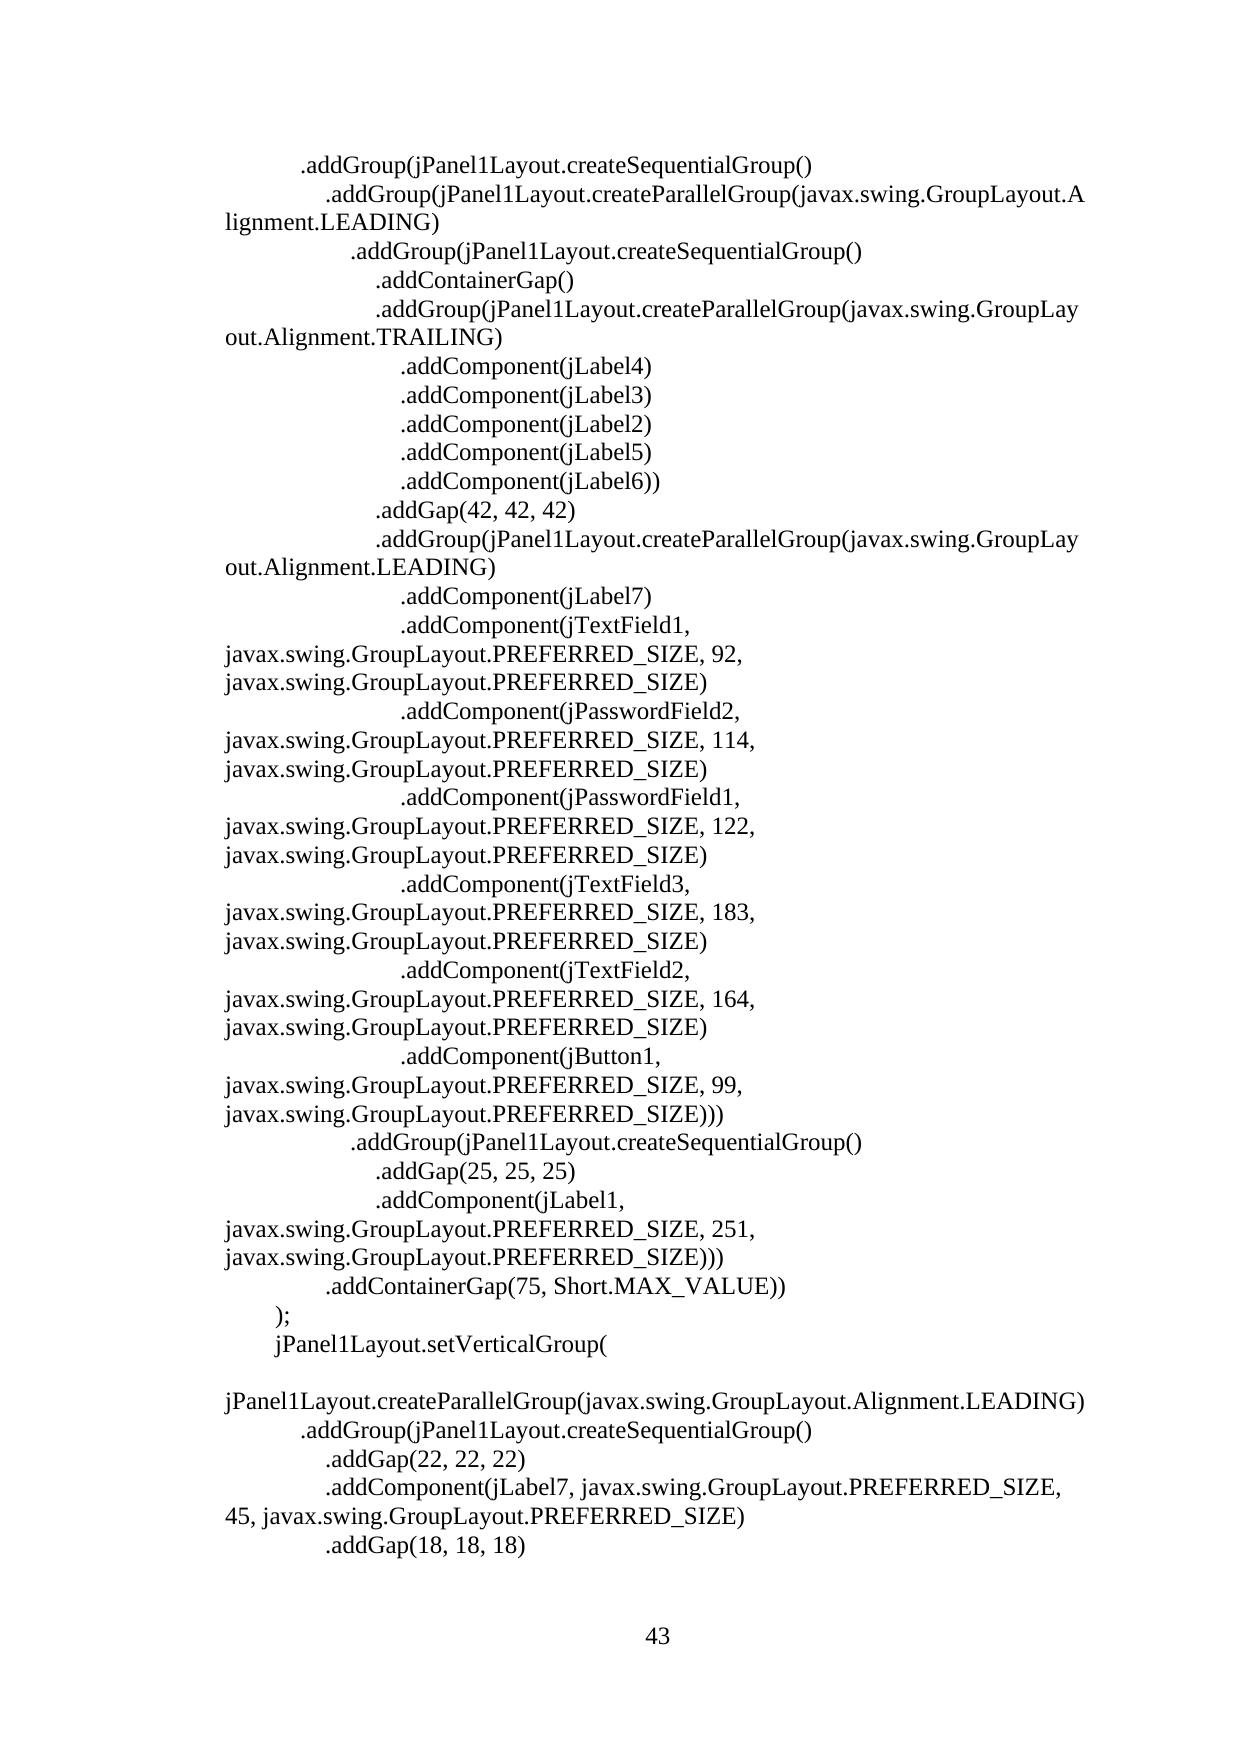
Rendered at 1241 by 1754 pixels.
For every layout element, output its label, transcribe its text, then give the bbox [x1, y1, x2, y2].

text .addComponent(jLabel4) [225, 351, 1090, 380]
text .addComponent(jLabel6)) [225, 466, 1090, 495]
text .addComponent(jLabel2) [225, 409, 1090, 437]
text jPanel1Layout.createParallelGroup(javax.swing.GroupLayout.Alignment.LEADING) [225, 1386, 1090, 1415]
text .addGroup(jPanel1Layout.createParallelGroup(javax.swing.GroupLayout.Alignment.TRAILING) [225, 294, 1090, 351]
text .addGap(25, 25, 25) [225, 1156, 1090, 1185]
text .addComponent(jPasswordField2, javax.swing.GroupLayout.PREFERRED_SIZE, 114, javax.swing.GroupLayout.PREFERRED_SIZE) [225, 696, 1090, 782]
text .addComponent(jLabel5) [225, 437, 1090, 466]
text .addGap(42, 42, 42) [225, 495, 1090, 524]
text ); [225, 1300, 1090, 1329]
text jPanel1Layout.setVerticalGroup( [225, 1329, 1090, 1357]
text .addGap(22, 22, 22) [225, 1444, 1090, 1472]
text .addGroup(jPanel1Layout.createSequentialGroup() [225, 236, 1090, 265]
text .addComponent(jButton1, javax.swing.GroupLayout.PREFERRED_SIZE, 99, javax.swing.GroupLayout.PREFERRED_SIZE))) [225, 1041, 1090, 1127]
text .addComponent(jLabel3) [225, 380, 1090, 409]
text .addGap(18, 18, 18) [225, 1530, 1090, 1559]
text .addComponent(jTextField1, javax.swing.GroupLayout.PREFERRED_SIZE, 92, javax.swing.GroupLayout.PREFERRED_SIZE) [225, 610, 1090, 696]
text .addComponent(jLabel1, javax.swing.GroupLayout.PREFERRED_SIZE, 251, javax.swing.GroupLayout.PREFERRED_SIZE))) [225, 1185, 1090, 1271]
text .addContainerGap() [225, 265, 1090, 294]
text .addGroup(jPanel1Layout.createSequentialGroup() [225, 1127, 1090, 1156]
text .addContainerGap(75, Short.MAX_VALUE)) [225, 1271, 1090, 1300]
text .addGroup(jPanel1Layout.createParallelGroup(javax.swing.GroupLayout.Alignment.LEADING) [225, 179, 1090, 236]
text .addComponent(jPasswordField1, javax.swing.GroupLayout.PREFERRED_SIZE, 122, javax.swing.GroupLayout.PREFERRED_SIZE) [225, 782, 1090, 869]
text .addGroup(jPanel1Layout.createSequentialGroup() [225, 150, 1090, 179]
text .addComponent(jTextField3, javax.swing.GroupLayout.PREFERRED_SIZE, 183, javax.swing.GroupLayout.PREFERRED_SIZE) [225, 869, 1090, 955]
text .addGroup(jPanel1Layout.createParallelGroup(javax.swing.GroupLayout.Alignment.LEADING) [225, 524, 1090, 581]
text .addGroup(jPanel1Layout.createSequentialGroup() [225, 1415, 1090, 1444]
text .addComponent(jLabel7) [225, 581, 1090, 610]
text .addComponent(jTextField2, javax.swing.GroupLayout.PREFERRED_SIZE, 164, javax.swing.GroupLayout.PREFERRED_SIZE) [225, 955, 1090, 1041]
text .addComponent(jLabel7, javax.swing.GroupLayout.PREFERRED_SIZE, 45, javax.swing.GroupLayout.PREFERRED_SIZE) [225, 1472, 1090, 1530]
